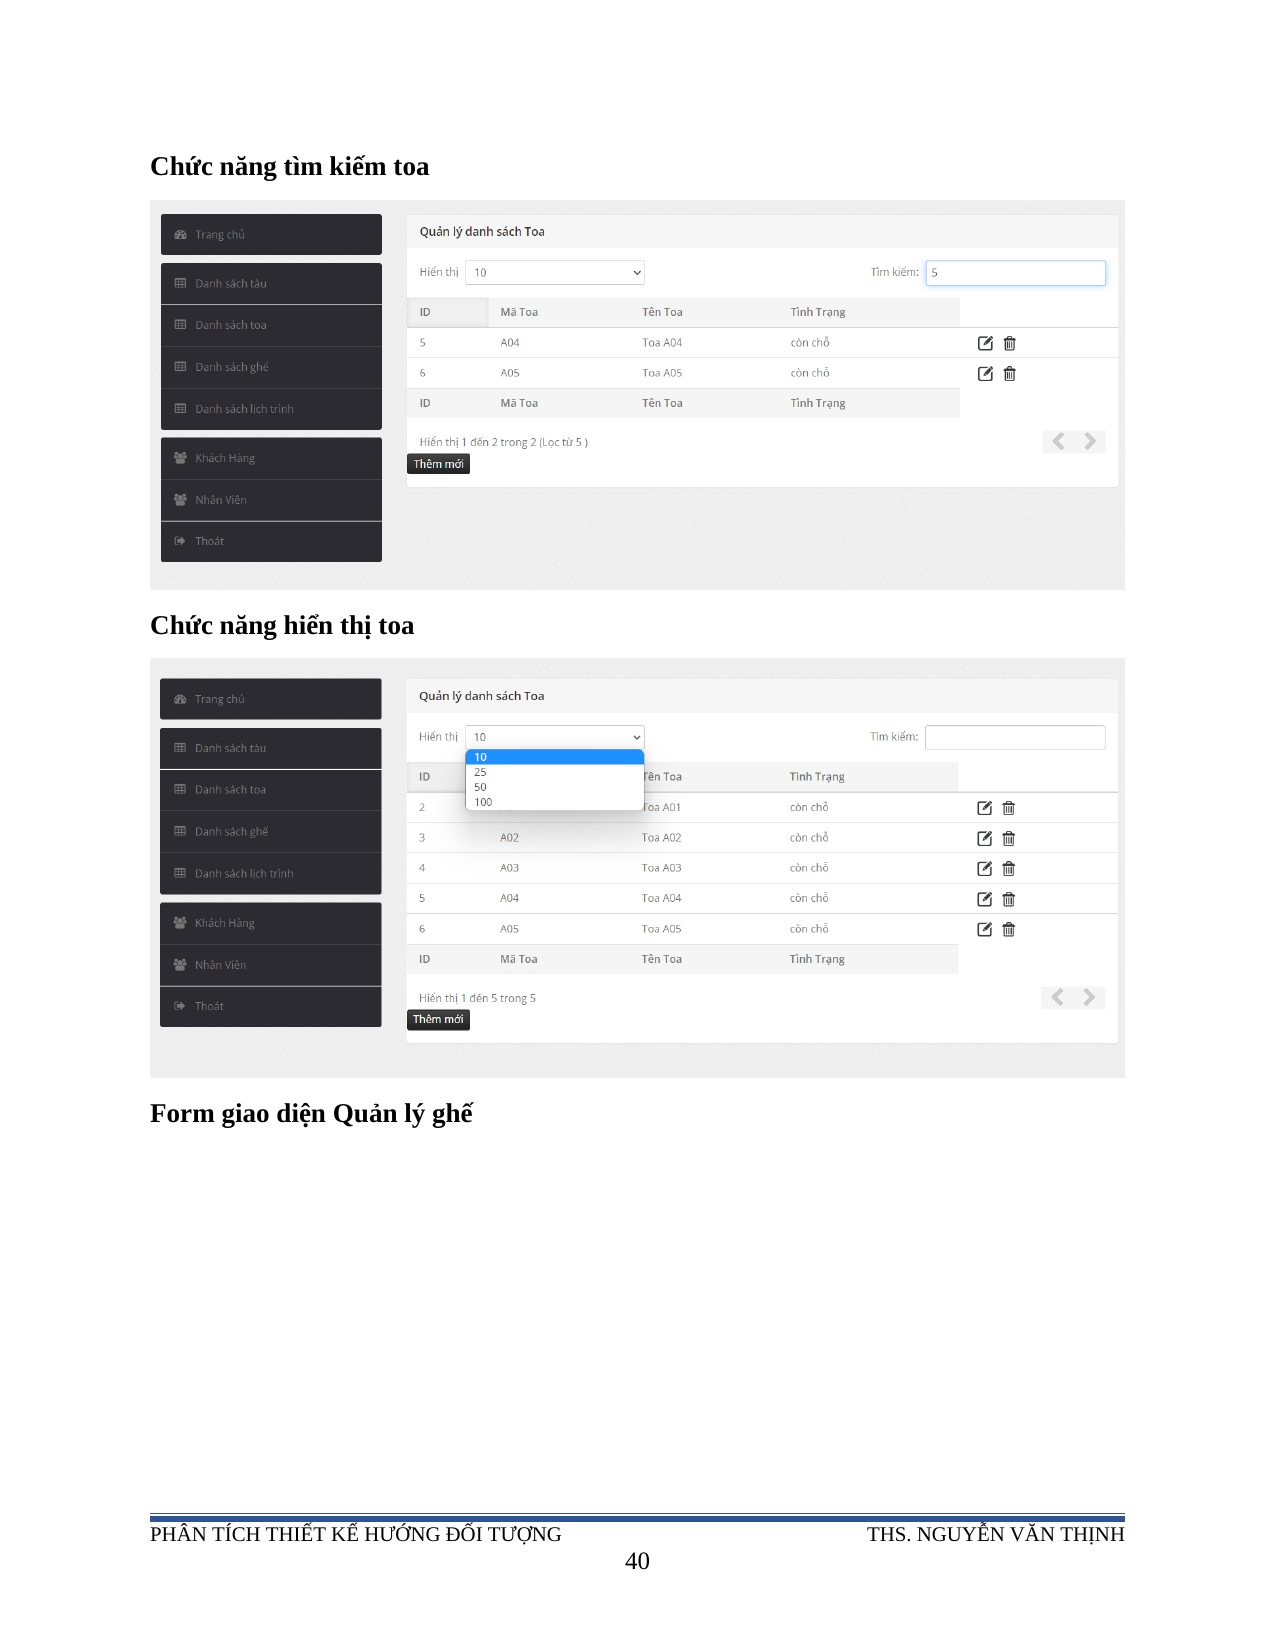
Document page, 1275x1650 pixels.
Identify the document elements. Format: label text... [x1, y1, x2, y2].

picture [150, 200, 1125, 590]
text Form giao diện Quản lý ghế [150, 1097, 1125, 1128]
picture [150, 658, 1125, 1078]
text Chức năng hiển thị toa [150, 609, 1125, 640]
text Chức năng tìm kiếm toa [150, 150, 1125, 181]
